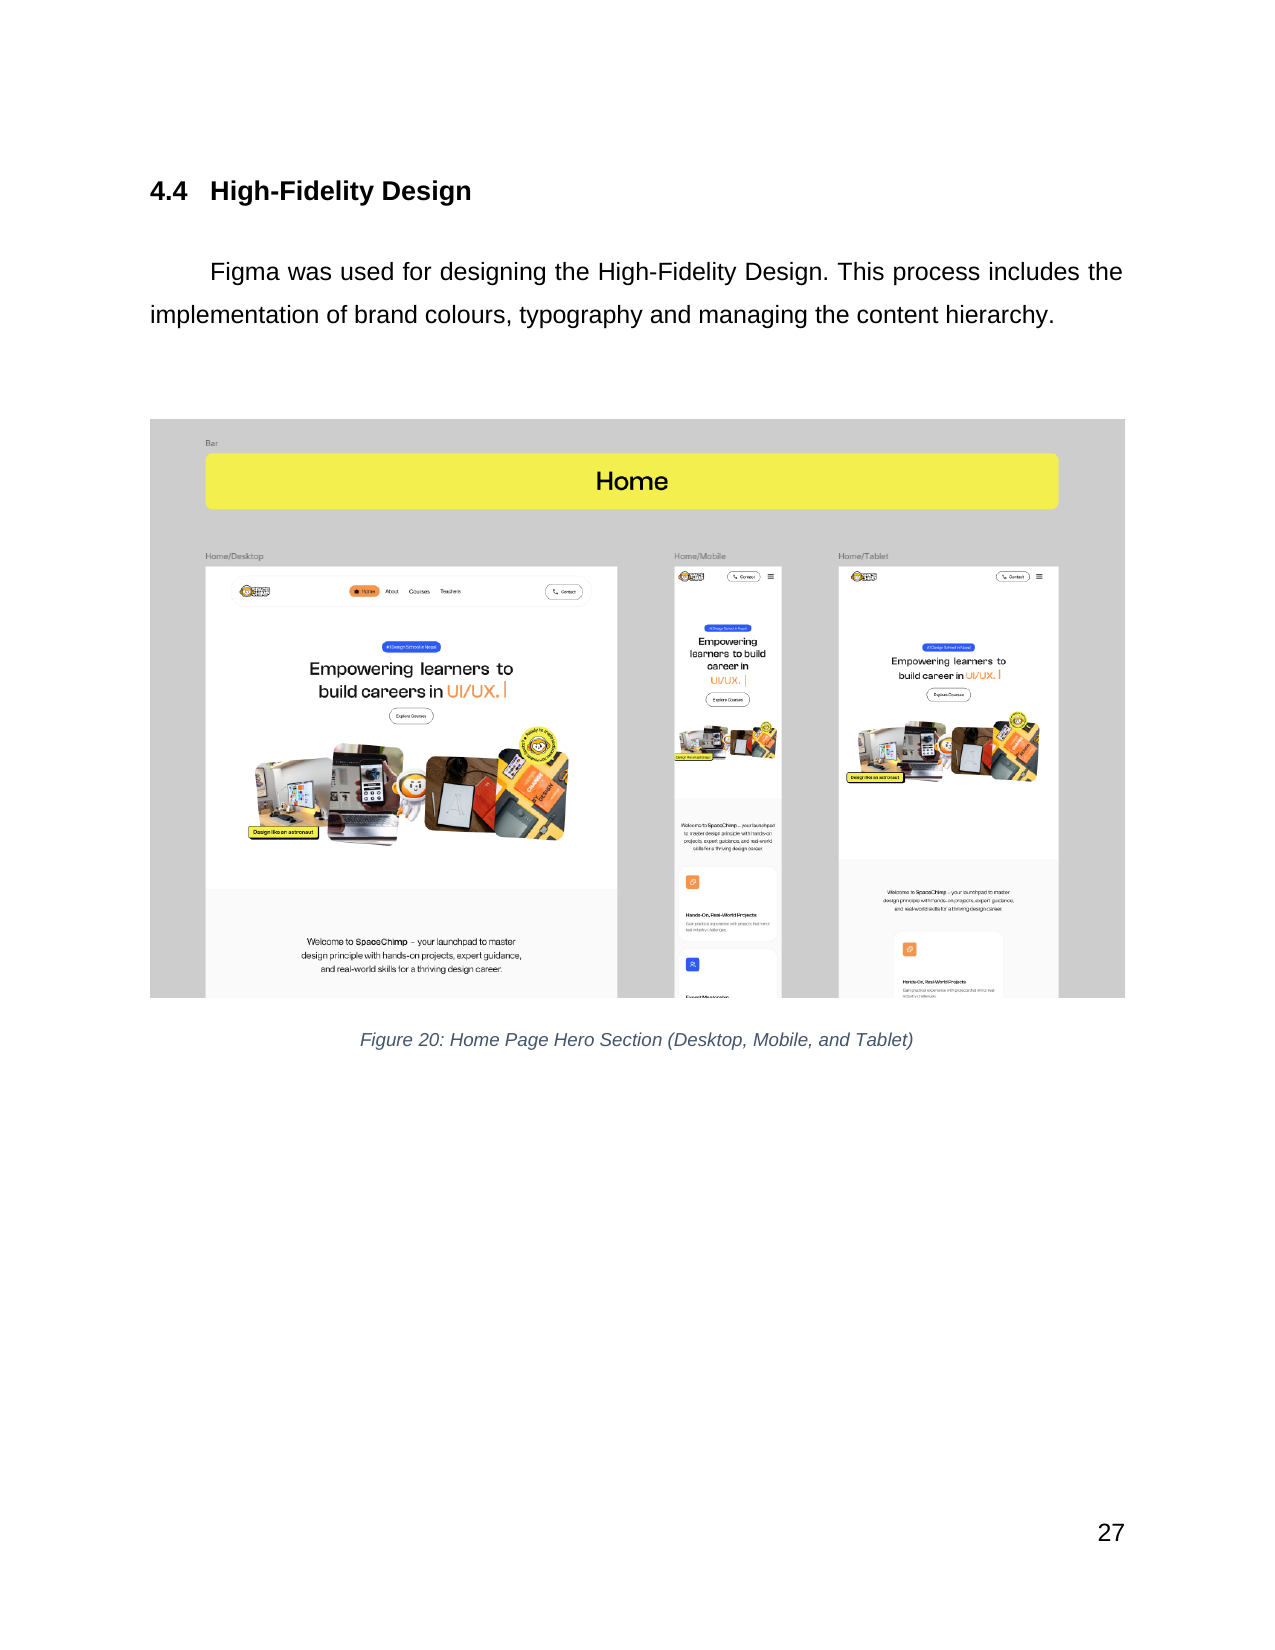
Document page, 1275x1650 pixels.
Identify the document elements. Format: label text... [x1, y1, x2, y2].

subtitle High-Fidelity Design [150, 175, 1125, 206]
picture [150, 419, 1125, 998]
text Figure 20: Home Page Hero Section (Desktop, Mobile, and Tablet) [150, 1028, 1125, 1050]
text Figma was used for designing the High-Fidelity Design. This process includes the implementation of brand colours, typography and managing the content hierarchy. [150, 256, 1125, 328]
